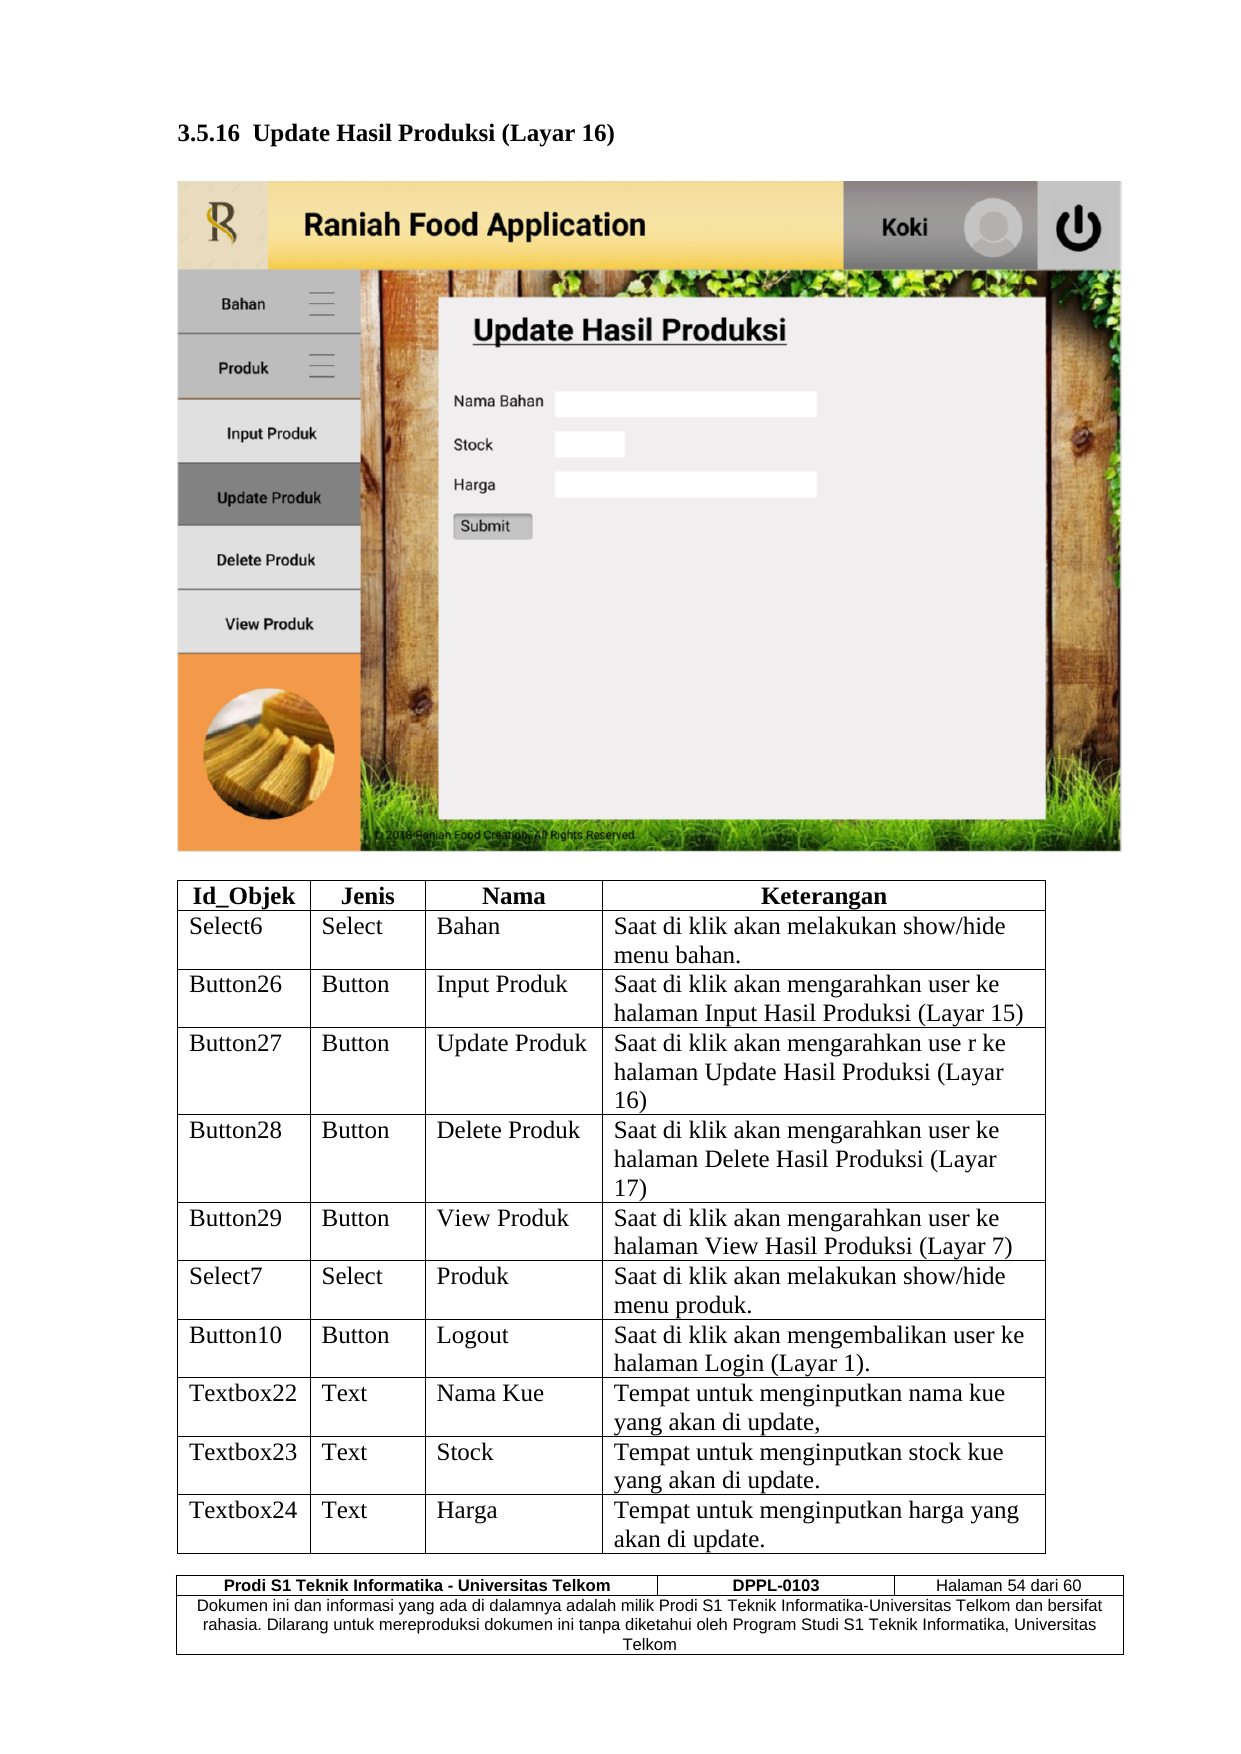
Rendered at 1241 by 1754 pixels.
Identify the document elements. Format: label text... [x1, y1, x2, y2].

table_cell Tempat untuk menginputkan stock kue yang akan di update. [603, 1437, 1045, 1494]
table_cell Saat di klik akan melakukan show/hide menu produk. [603, 1261, 1045, 1319]
table_cell Textbox22 [178, 1378, 310, 1436]
table_cell Saat di klik akan mengarahkan user ke halaman Input Hasil Produksi (Layar 15) [603, 970, 1045, 1027]
table_cell Button [311, 1028, 425, 1114]
table_cell Button [311, 970, 425, 1027]
table_header Nama [426, 881, 602, 910]
table_cell Saat di klik akan mengarahkan use r ke halaman Update Hasil Produksi (Layar 16) [603, 1028, 1045, 1114]
table_cell Saat di klik akan mengarahkan user ke halaman Delete Hasil Produksi (Layar 17) [603, 1115, 1045, 1202]
table_cell Select6 [178, 911, 310, 968]
table_cell Logout [426, 1320, 602, 1377]
table_cell Delete Produk [426, 1115, 602, 1202]
table_cell Bahan [426, 911, 602, 968]
table_cell Button [311, 1320, 425, 1377]
table_cell Tempat untuk menginputkan nama kue yang akan di update, [603, 1378, 1045, 1436]
table_cell Update Produk [426, 1028, 602, 1114]
table_cell Input Produk [426, 970, 602, 1027]
picture [177, 181, 1123, 852]
table_cell Select [311, 911, 425, 968]
table_header Keterangan [603, 881, 1045, 910]
table_cell Text [311, 1378, 425, 1436]
table_cell Saat di klik akan mengarahkan user ke halaman View Hasil Produksi (Layar 7) [603, 1203, 1045, 1260]
table_cell Produk [426, 1261, 602, 1319]
table_cell Tempat untuk menginputkan harga yang akan di update. [603, 1495, 1045, 1553]
table_cell Textbox24 [178, 1495, 310, 1553]
table_cell Text [311, 1437, 425, 1494]
table_cell Harga [426, 1495, 602, 1553]
table_cell Button26 [178, 970, 310, 1027]
table_cell Button28 [178, 1115, 310, 1202]
table_cell Nama Kue [426, 1378, 602, 1436]
table_cell Button27 [178, 1028, 310, 1114]
table_cell Saat di klik akan melakukan show/hide menu bahan. [603, 911, 1045, 968]
table_cell Text [311, 1495, 425, 1553]
table_header Id_Objek [178, 881, 310, 910]
table_cell Saat di klik akan mengembalikan user ke halaman Login (Layar 1). [603, 1320, 1045, 1377]
table_cell Button [311, 1203, 425, 1260]
table_cell Textbox23 [178, 1437, 310, 1494]
table_cell Button29 [178, 1203, 310, 1260]
table_cell Stock [426, 1437, 602, 1494]
table_cell Select7 [178, 1261, 310, 1319]
table_cell View Produk [426, 1203, 602, 1260]
table_cell Button10 [178, 1320, 310, 1377]
subtitle Update Hasil Produksi (Layar 16) [177, 118, 1122, 147]
table_cell Button [311, 1115, 425, 1202]
table_header Jenis [311, 881, 425, 910]
table_cell Select [311, 1261, 425, 1319]
